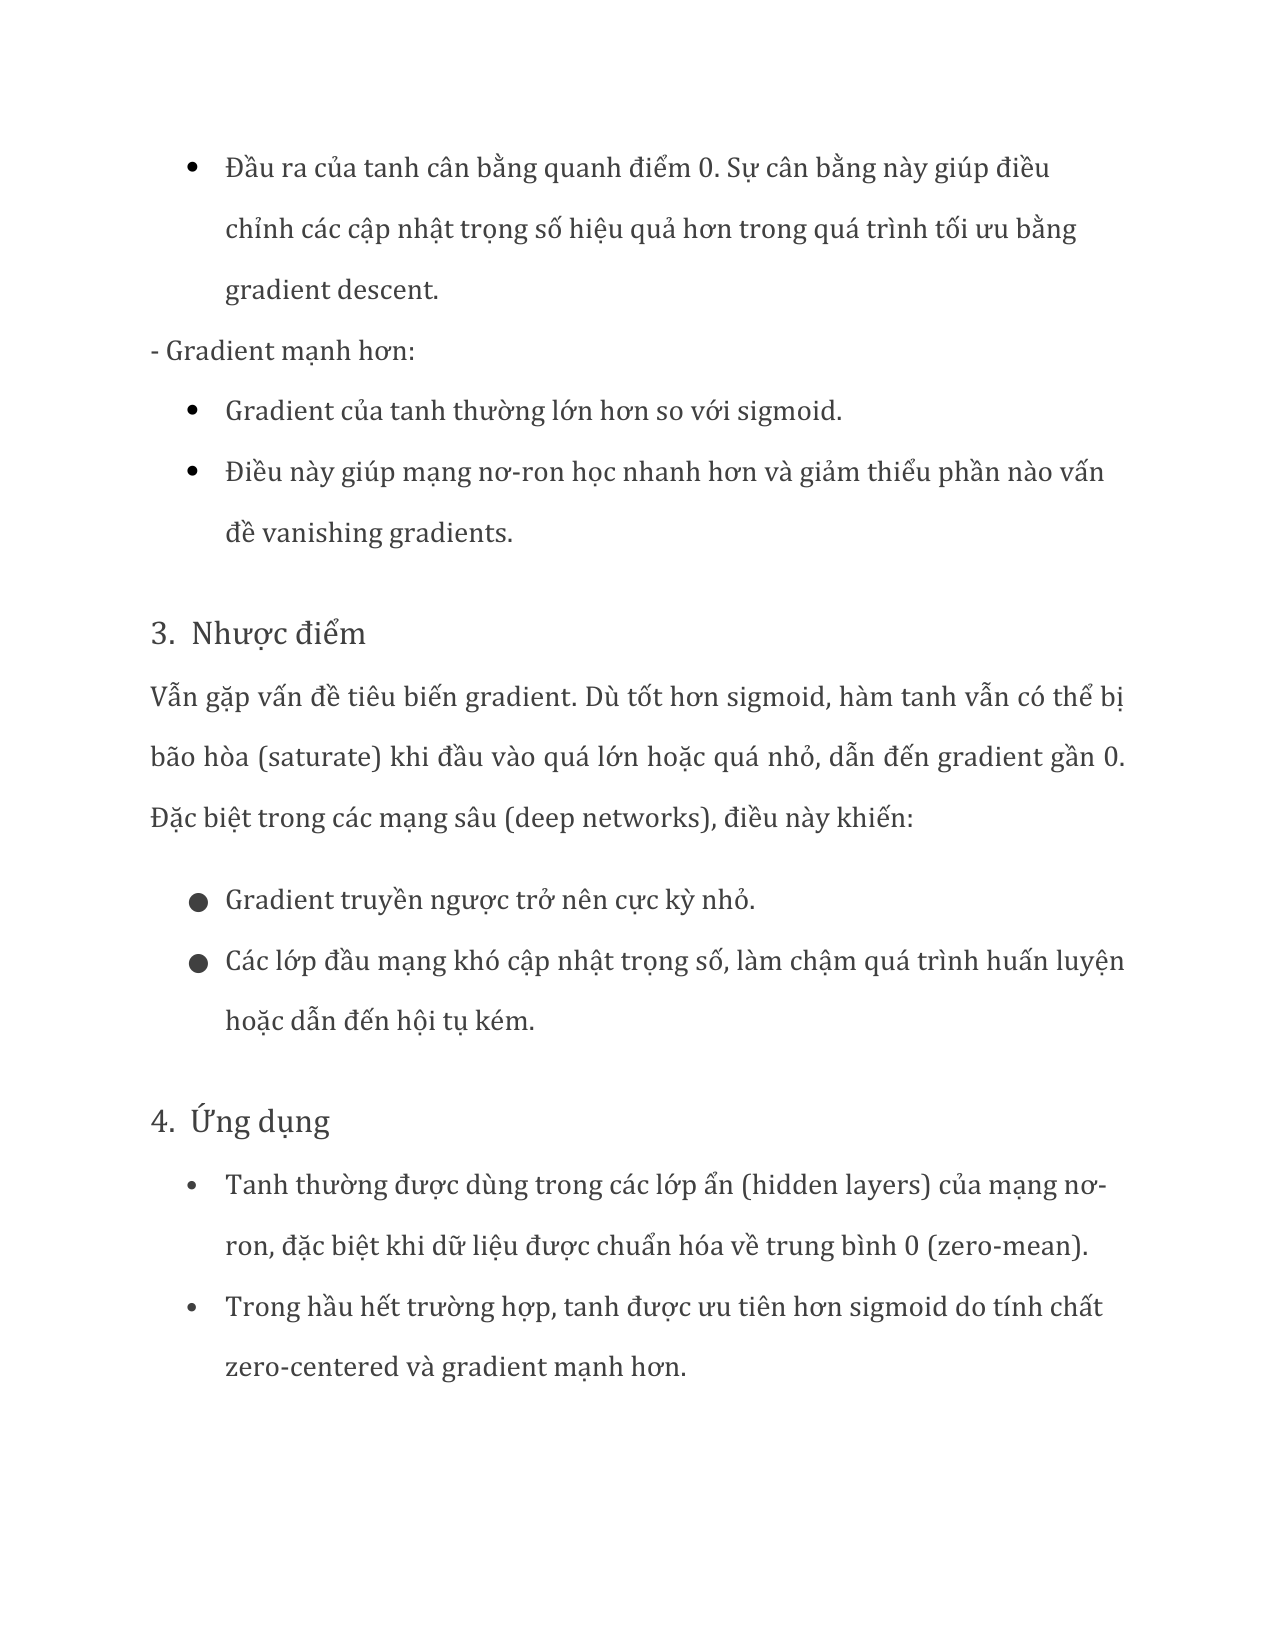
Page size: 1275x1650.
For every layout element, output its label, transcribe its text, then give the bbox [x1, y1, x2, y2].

list Các lớp đầu mạng khó cập nhật trọng số, làm chậm quá trình huấn luyện hoặc dẫn đến hội tụ kém. [187, 942, 1125, 1037]
list Điều này giúp mạng nơ-ron học nhanh hơn và giảm thiểu phần nào vấn đề vanishing gradients. [187, 454, 1125, 548]
list Gradient truyền ngược trở nên cực kỳ nhỏ. [187, 881, 1125, 916]
list Đầu ra của tanh cân bằng quanh điểm 0. Sự cân bằng này giúp điều chỉnh các cập nhật trọng số hiệu quả hơn trong quá trình tối ưu bằng gradient descent. [187, 150, 1125, 306]
subtitle 3. Nhược điểm [150, 613, 1125, 652]
text - Gradient mạnh hơn: [150, 332, 1125, 366]
list Trong hầu hết trường hợp, tanh được ưu tiên hơn sigmoid do tính chất zero-centered và gradient mạnh hơn. [187, 1288, 1125, 1383]
subtitle 4. Ứng dụng [150, 1101, 1125, 1140]
list Tanh thường được dùng trong các lớp ẩn (hidden layers) của mạng nơ-ron, đặc biệt khi dữ liệu được chuẩn hóa về trung bình 0 (zero-mean). [187, 1167, 1125, 1262]
list Gradient của tanh thường lớn hơn so với sigmoid. [187, 393, 1125, 427]
text Vẫn gặp vấn đề tiêu biến gradient. Dù tốt hơn sigmoid, hàm tanh vẫn có thể bị bão hòa (saturate) khi đầu vào quá lớn hoặc quá nhỏ, dẫn đến gradient gần 0. Đặc biệt trong các mạng sâu (deep networks), điều này khiến: [150, 678, 1125, 834]
